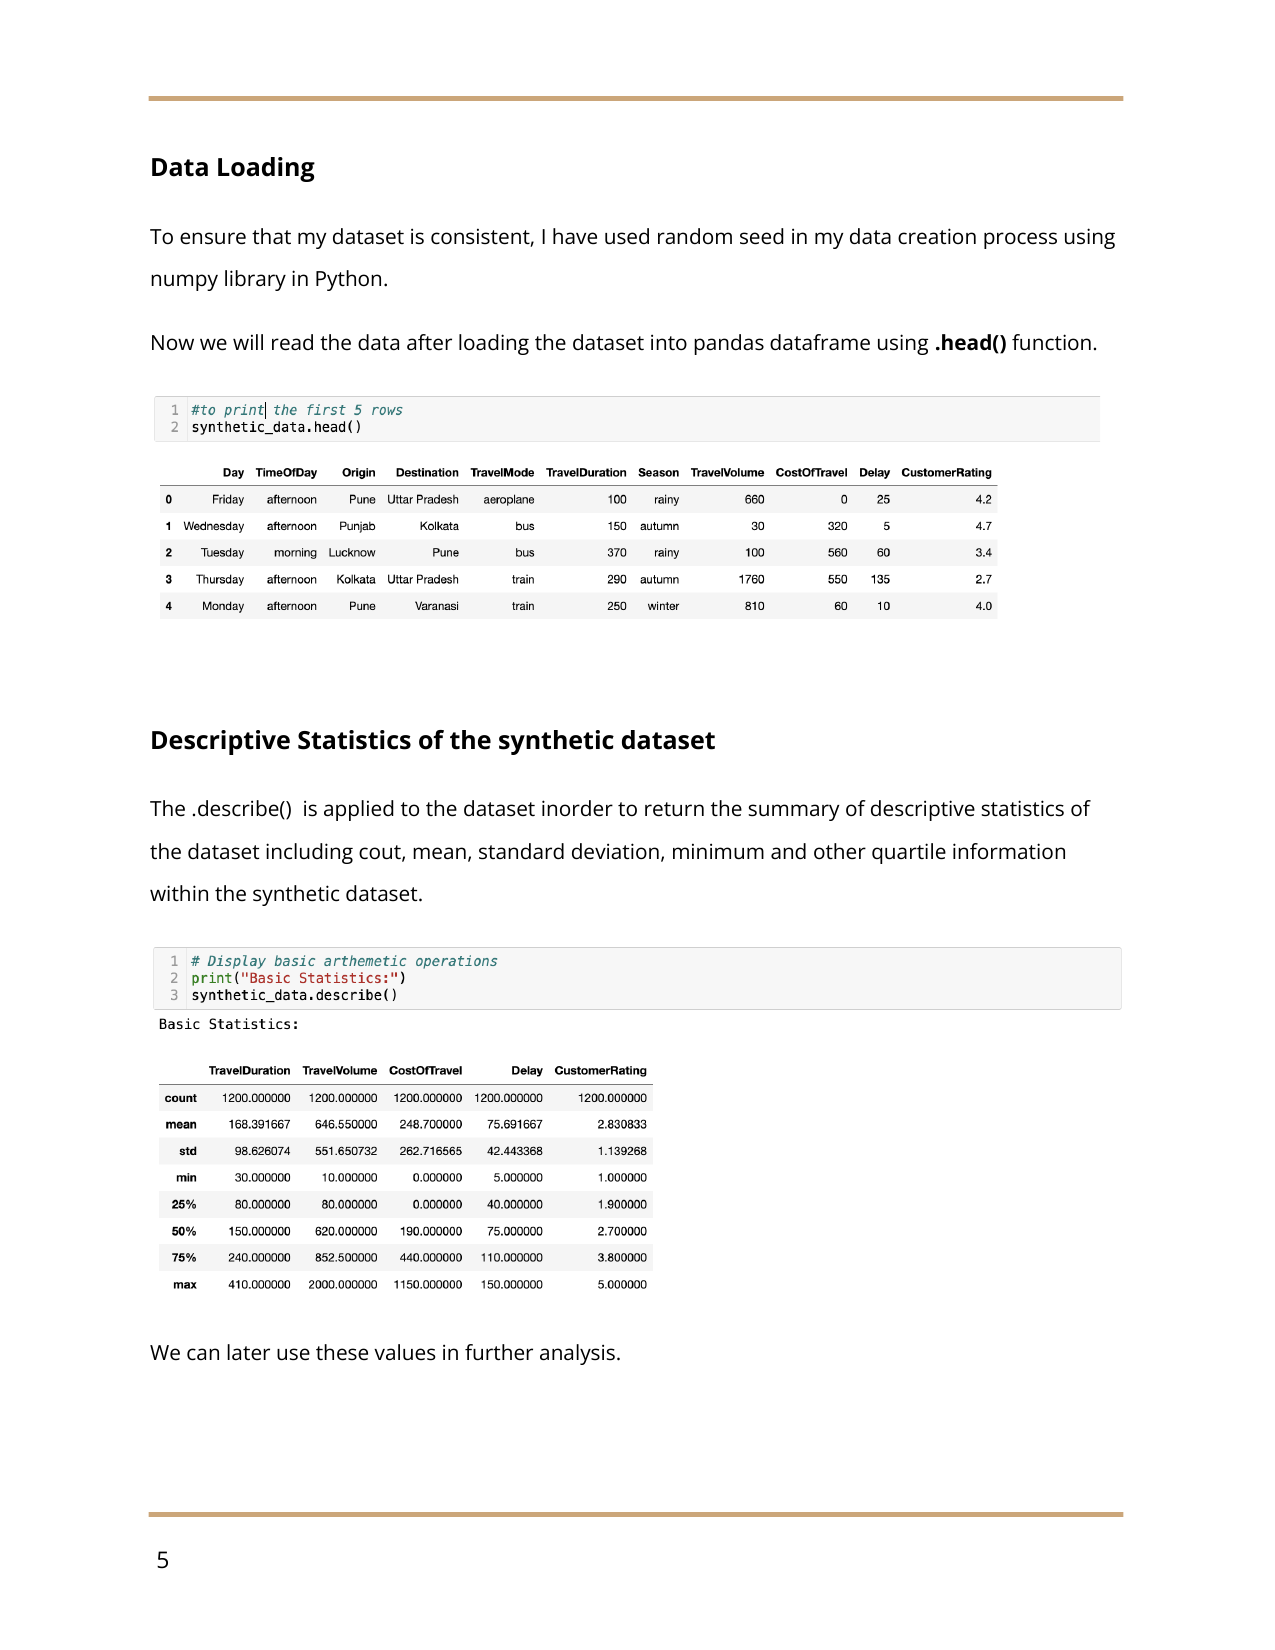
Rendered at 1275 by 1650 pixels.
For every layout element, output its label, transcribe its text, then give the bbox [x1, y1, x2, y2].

text Descriptive Statistics of the synthetic dataset [150, 722, 1125, 757]
picture [150, 943, 1125, 1302]
text We can later use these values in further analysis. [150, 1338, 1125, 1366]
text Now we will read the data after loading the dataset into pandas dataframe using .head() function. [150, 328, 1125, 356]
picture [150, 391, 1100, 623]
picture [148, 96, 1124, 101]
text Data Loading [150, 150, 1125, 184]
picture [148, 1512, 1124, 1517]
text To ensure that my dataset is consistent, I have used random seed in my data creation process using numpy library in Python. [150, 222, 1125, 293]
text The .describe() is applied to the dataset inorder to return the summary of descriptive statistics of the dataset including cout, mean, standard deviation, minimum and other quartile information within the synthetic dataset. [150, 794, 1125, 908]
